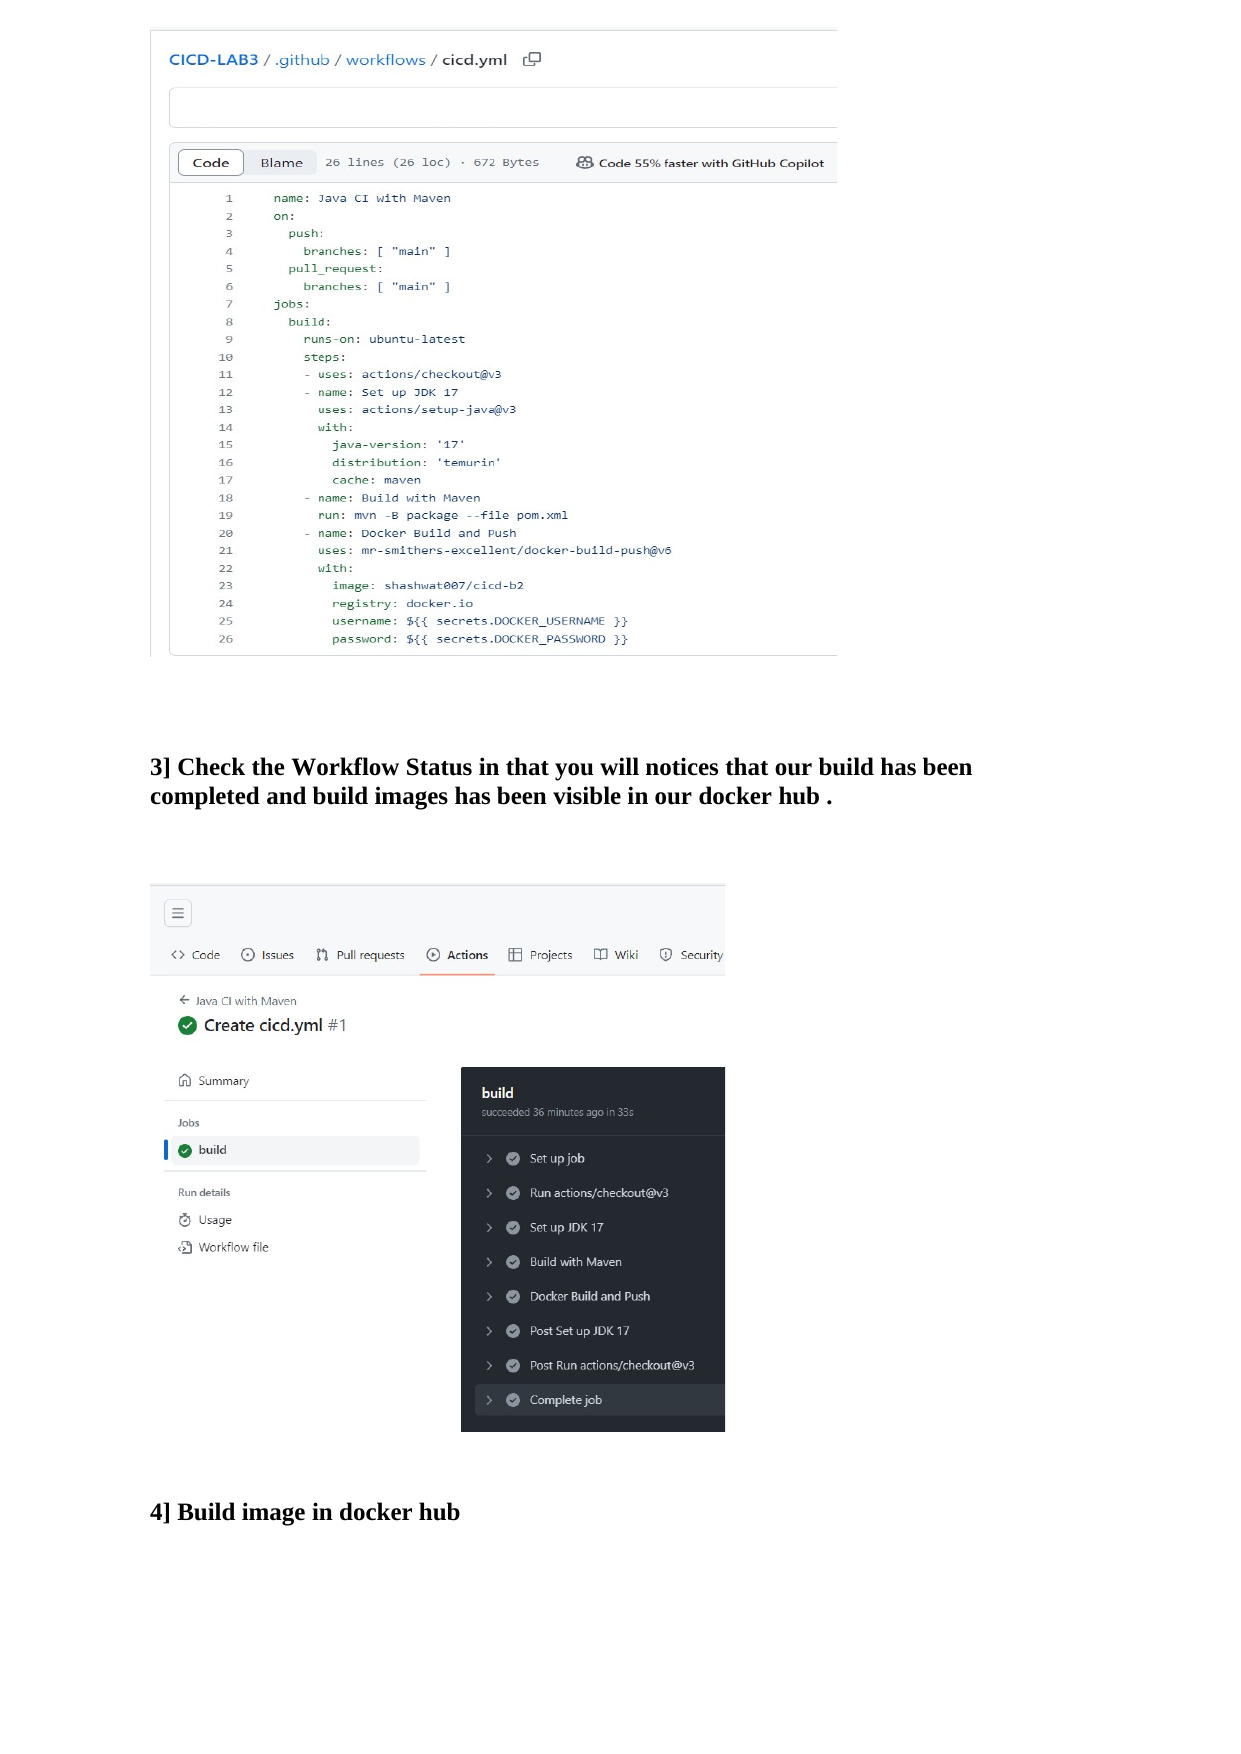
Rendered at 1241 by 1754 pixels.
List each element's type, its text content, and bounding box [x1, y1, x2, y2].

picture [150, 27, 838, 657]
list Build image in docker hub [150, 1497, 1180, 1526]
list Check the Workflow Status in that you will notices that our build has been completed and build images has been visible in our docker hub . [150, 752, 1086, 809]
picture [150, 883, 725, 1432]
